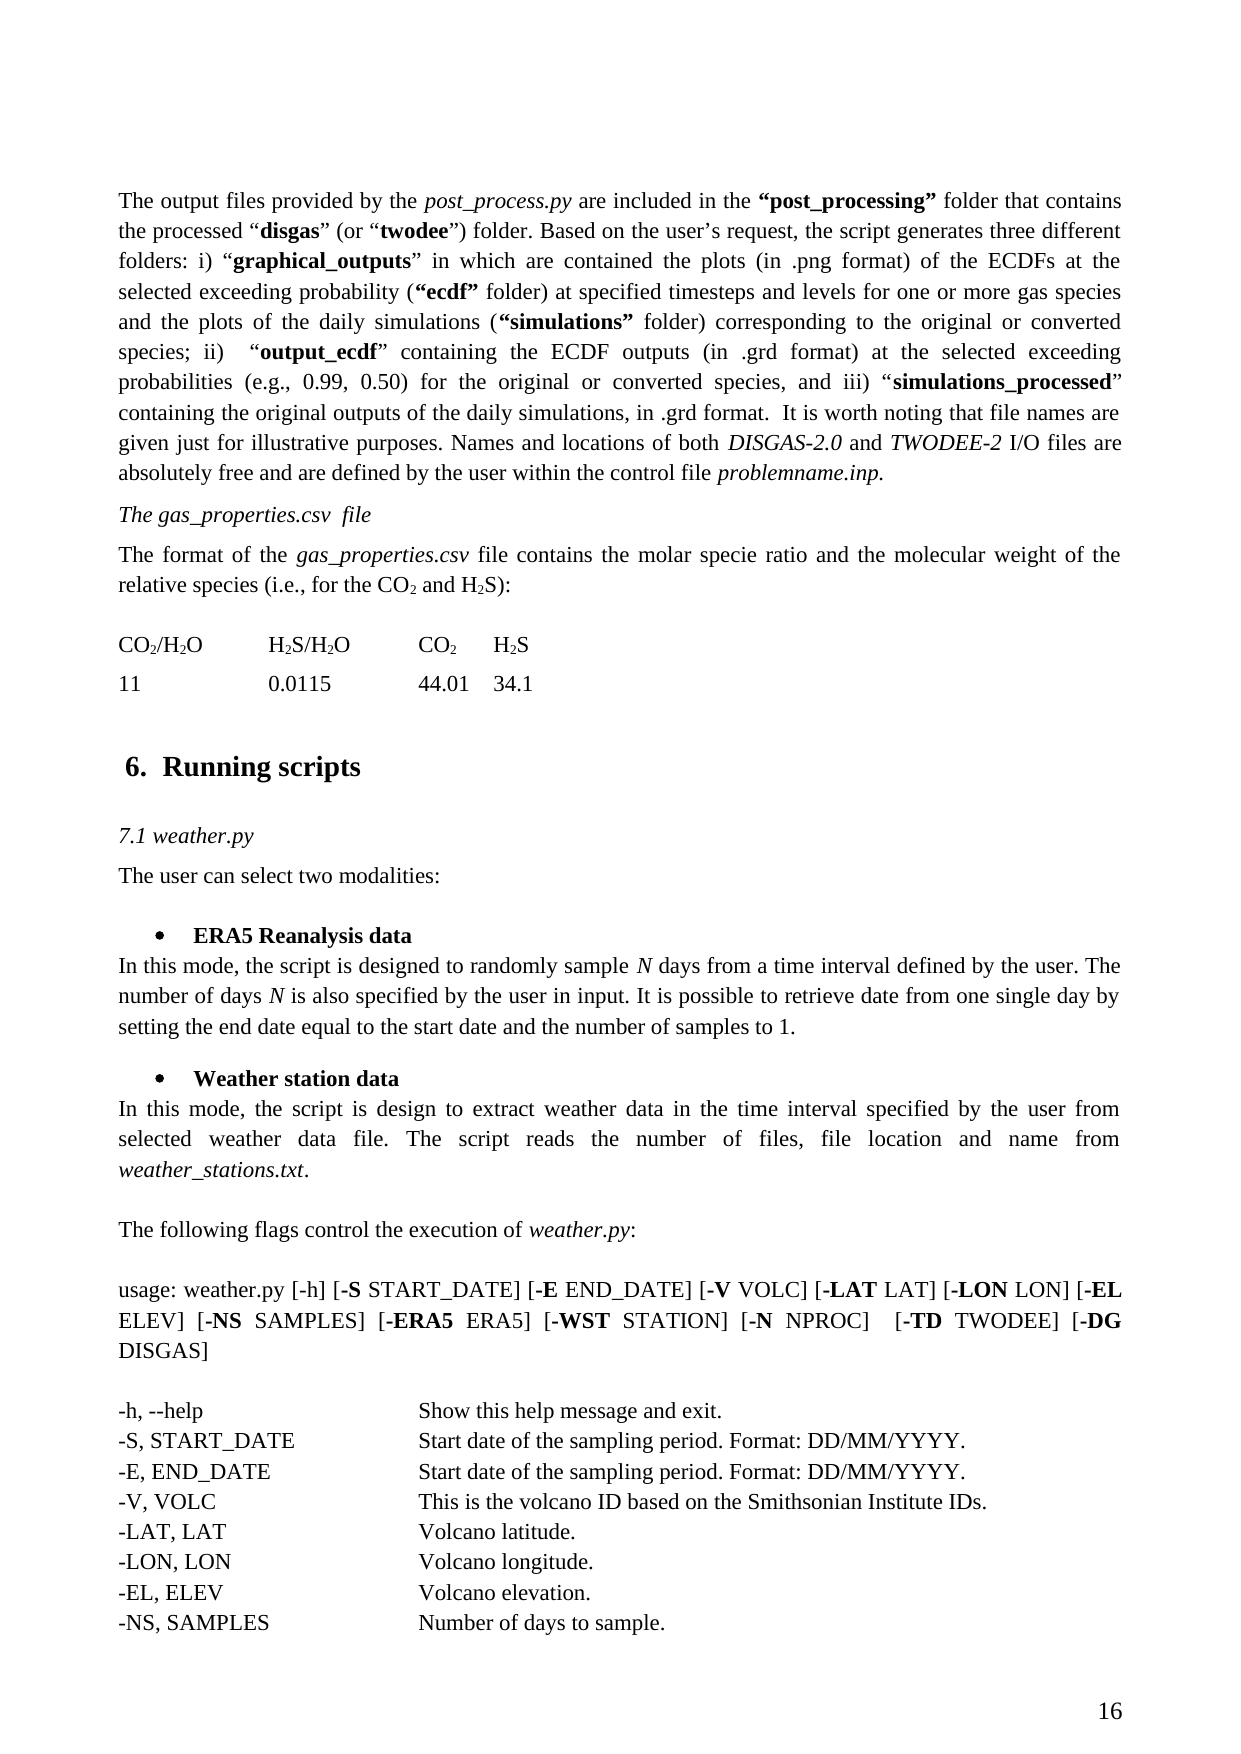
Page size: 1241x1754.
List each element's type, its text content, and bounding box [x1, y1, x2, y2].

text -LON, LON Volcano longitude. [118, 1548, 1122, 1575]
list ERA5 Reanalysis data [156, 922, 1122, 948]
text In this mode, the script is design to extract weather data in the time interval specified by the user from selected weather data file. The script reads the number of files, file location and name from weather_stations.txt. [118, 1095, 1122, 1182]
text -E, END_DATE Start date of the sampling period. Format: DD/MM/YYYY. [118, 1458, 1122, 1484]
text The output files provided by the post_process.py are included in the “post_processing” folder that contains the processed “disgas” (or “twodee”) folder. Based on the user’s request, the script generates three different folders: i) “graphical_outputs” in which are contained the plots (in .png format) of the ECDFs at the selected exceeding probability (“ecdf” folder) at specified timesteps and levels for one or more gas species and the plots of the daily simulations (“simulations” folder) corresponding to the original or converted species; ii) “output_ecdf” containing the ECDF outputs (in .grd format) at the selected exceeding probabilities (e.g., 0.99, 0.50) for the original or converted species, and iii) “simulations_processed” containing the original outputs of the daily simulations, in .grd format. It is worth noting that file names are given just for illustrative purposes. Names and locations of both DISGAS-2.0 and TWODEE-2 I/O files are absolutely free and are defined by the user within the control file problemname.inp. [118, 187, 1122, 485]
text -S, START_DATE Start date of the sampling period. Format: DD/MM/YYYY. [118, 1427, 1122, 1454]
subtitle Running scripts [125, 749, 1122, 783]
text usage: weather.py [-h] [-S START_DATE] [-E END_DATE] [-V VOLC] [-LAT LAT] [-LON LON] [-EL ELEV] [-NS SAMPLES] [-ERA5 ERA5] [-WST STATION] [-N NPROC] [-TD TWODEE] [-DG DISGAS] [118, 1276, 1122, 1363]
text -h, --help Show this help message and exit. [118, 1397, 1122, 1424]
text -V, VOLC This is the volcano ID based on the Smithsonian Institute IDs. [118, 1488, 1122, 1514]
text 11 0.0115 44.01 34.1 [118, 670, 1122, 697]
text CO2/H2O H2S/H2O CO2 H2S [118, 631, 1122, 657]
list Weather station data [156, 1065, 1122, 1091]
text -NS, SAMPLES Number of days to sample. [118, 1609, 1122, 1635]
text -LAT, LAT Volcano latitude. [118, 1518, 1122, 1544]
text In this mode, the script is designed to randomly sample N days from a time interval defined by the user. The number of days N is also specified by the user in input. It is possible to retrieve date from one single day by setting the end date equal to the start date and the number of samples to 1. [118, 952, 1122, 1039]
text The format of the gas_properties.csv file contains the molar specie ratio and the molecular weight of the relative species (i.e., for the CO2 and H2S): [118, 541, 1122, 597]
text The following flags control the execution of weather.py: [118, 1216, 1122, 1242]
text The gas_properties.csv file [118, 501, 1122, 527]
text 7.1 weather.py [118, 822, 1122, 849]
text The user can select two modalities: [118, 862, 1122, 888]
text -EL, ELEV Volcano elevation. [118, 1578, 1122, 1605]
